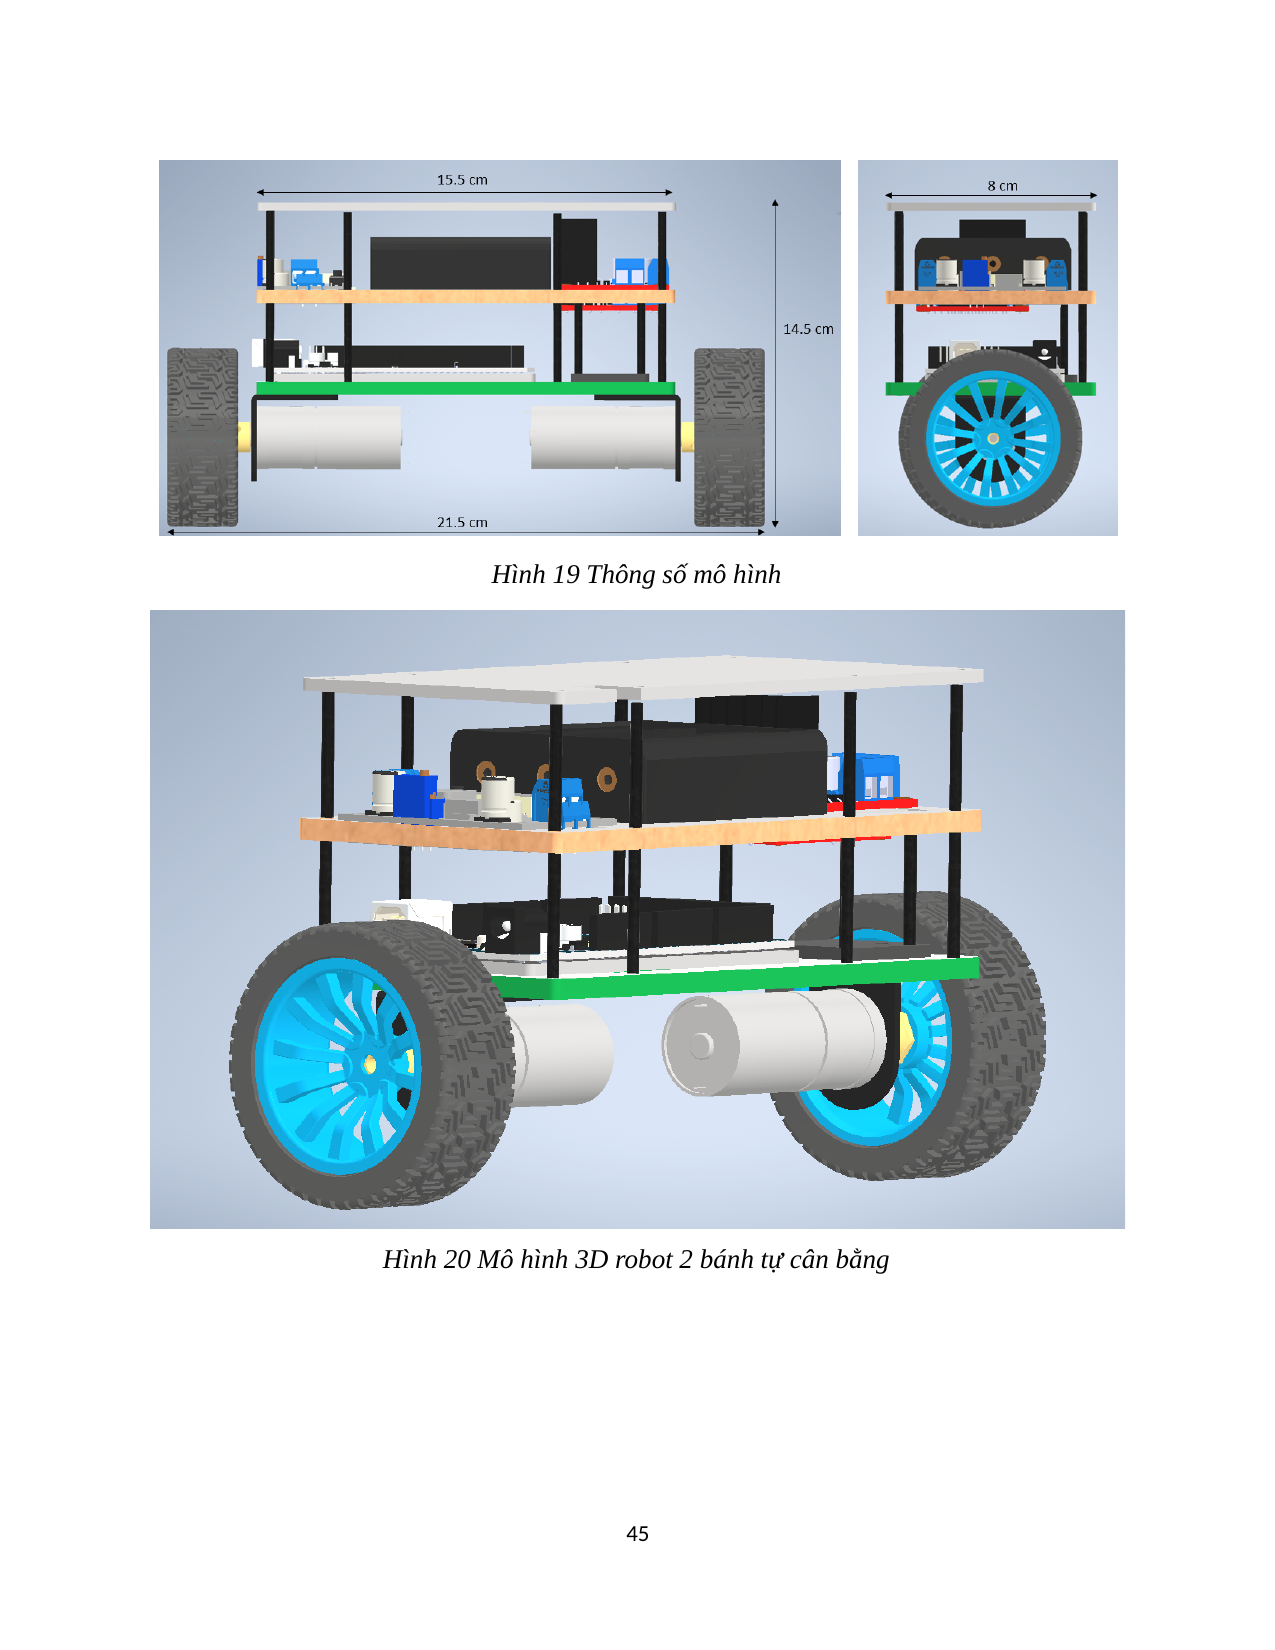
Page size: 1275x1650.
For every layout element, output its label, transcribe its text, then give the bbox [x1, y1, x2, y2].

text Hình 19 Thông số mô hình [150, 558, 1125, 589]
picture [150, 610, 1125, 1229]
picture [150, 150, 1125, 545]
text Hình 20 Mô hình 3D robot 2 bánh tự cân bằng [150, 1243, 1125, 1274]
